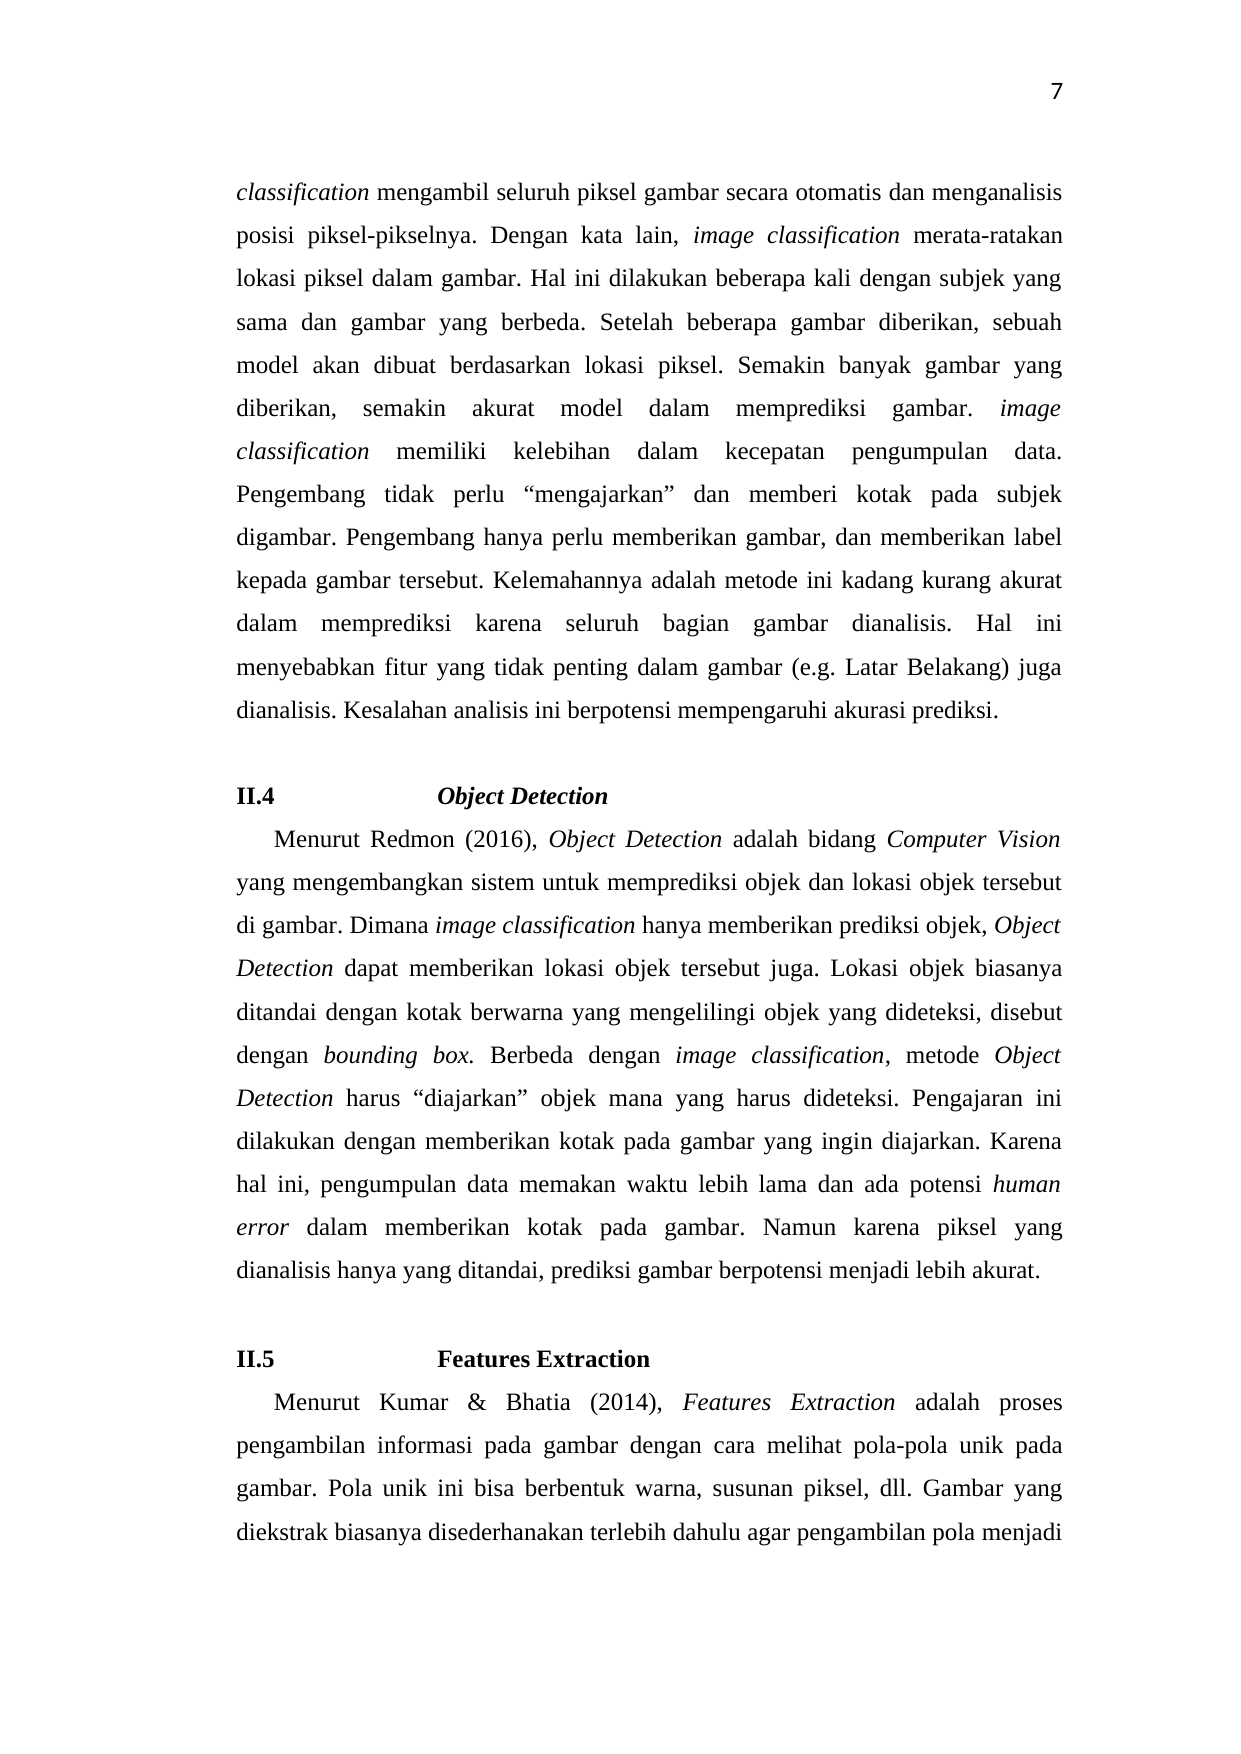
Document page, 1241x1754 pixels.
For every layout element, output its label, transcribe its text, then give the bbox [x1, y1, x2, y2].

subtitle Features Extraction [236, 1344, 1063, 1373]
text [236, 1387, 1063, 1545]
subtitle Object Detection [236, 781, 1063, 810]
text Menurut Redmon (2016), Object Detection adalah bidang Computer Vision yang mengembangkan sistem untuk memprediksi objek dan lokasi objek tersebut di gambar. Dimana image classification hanya memberikan prediksi objek, Object Detection dapat memberikan lokasi objek tersebut juga. Lokasi objek biasanya ditandai dengan kotak berwarna yang mengelilingi objek yang dideteksi, disebut dengan bounding box. Berbeda dengan image classification, metode Object Detection harus “diajarkan” objek mana yang harus dideteksi. Pengajaran ini dilakukan dengan memberikan kotak pada gambar yang ingin diajarkan. Karena hal ini, pengumpulan data memakan waktu lebih lama dan ada potensi human error dalam memberikan kotak pada gambar. Namun karena piksel yang dianalisis hanya yang ditandai, prediksi gambar berpotensi menjadi lebih akurat. [236, 824, 1063, 1284]
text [236, 177, 1063, 723]
